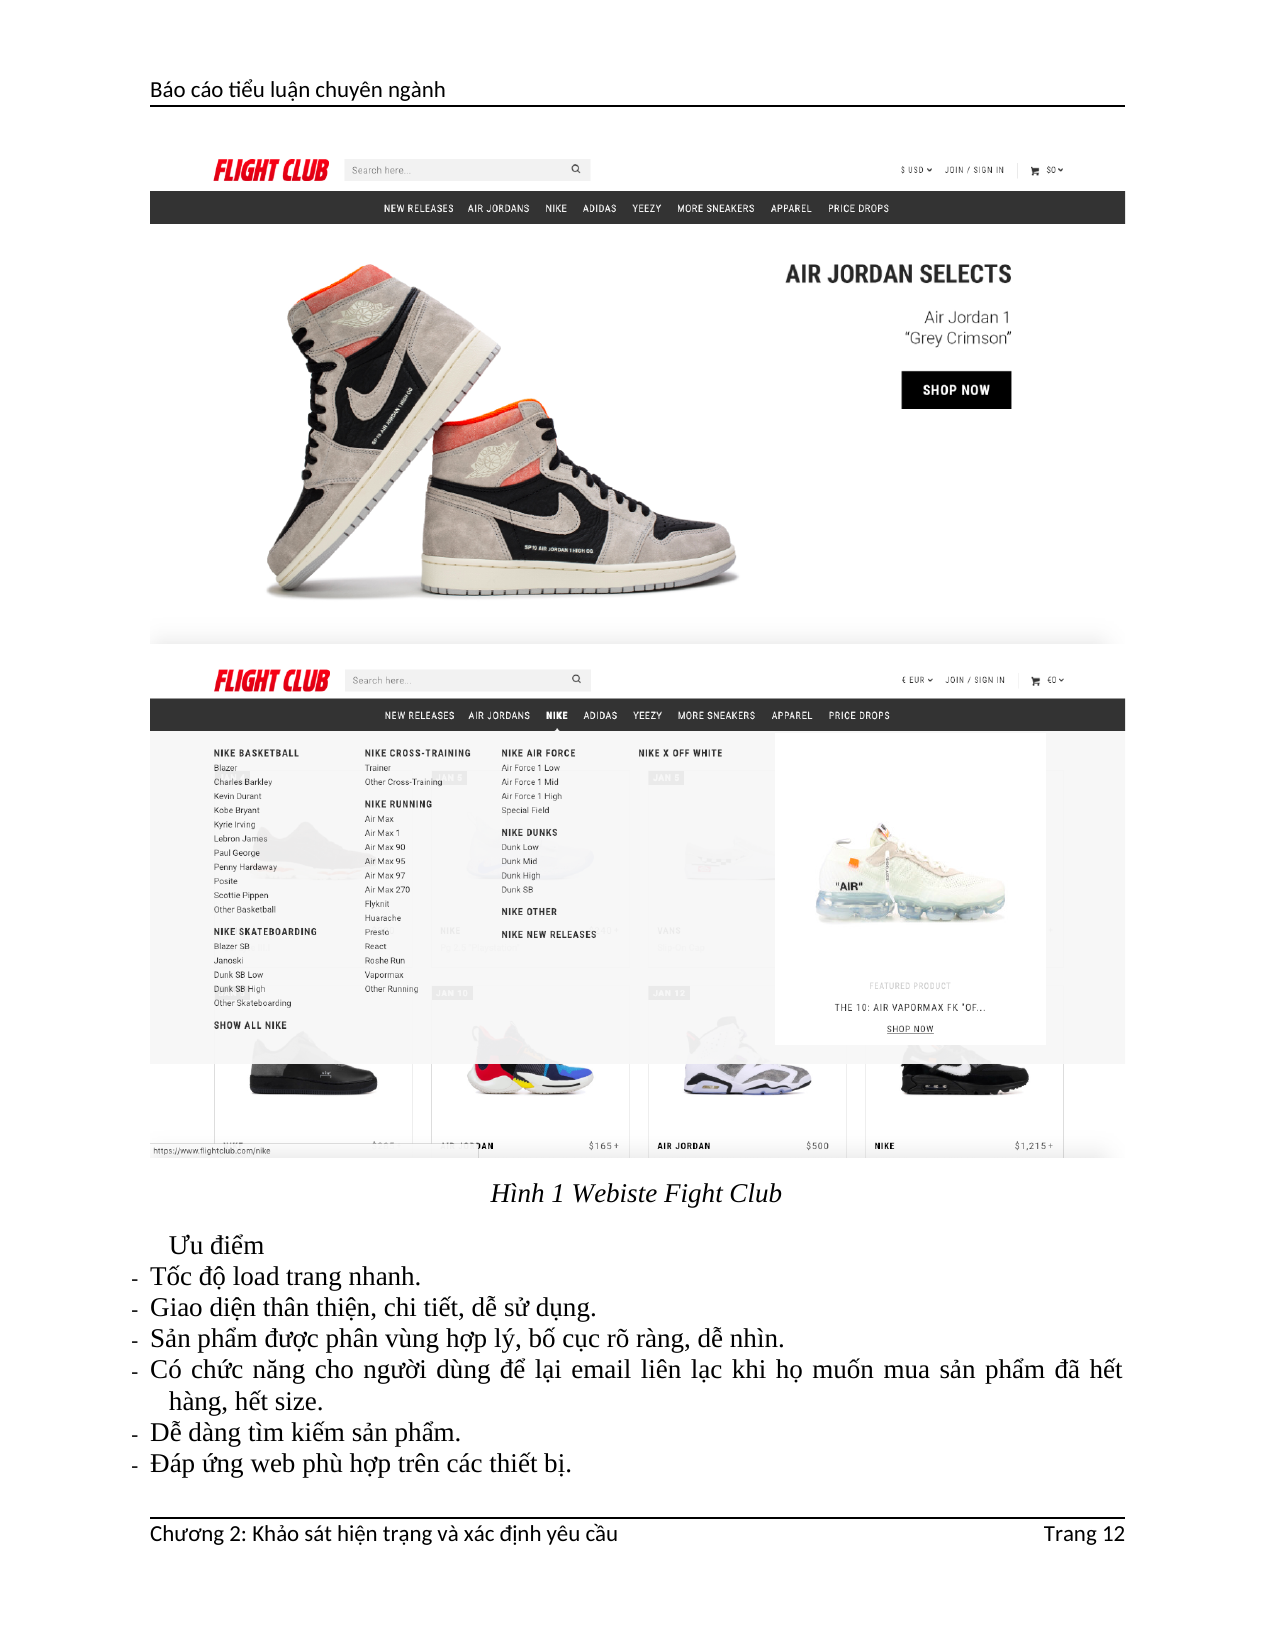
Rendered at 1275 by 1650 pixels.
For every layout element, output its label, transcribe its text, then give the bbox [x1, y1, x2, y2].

list Đáp ứng web phù hợp trên các thiết bị. [131, 1447, 1125, 1478]
list Giao diện thân thiện, chi tiết, dễ sử dụng. [131, 1291, 1125, 1322]
list Sản phẩm được phân vùng hợp lý, bố cục rõ ràng, dễ nhìn. [131, 1322, 1125, 1353]
list Tốc độ load trang nhanh. [131, 1260, 1125, 1291]
text Hình 1 Webiste Fight Club [150, 1177, 1125, 1208]
picture [150, 150, 1125, 644]
list Có chức năng cho người dùng để lại email liên lạc khi họ muốn mua sản phẩm đã hết hàng, hết size. [131, 1353, 1125, 1416]
list Ưu điểm [169, 1229, 1125, 1260]
picture [150, 662, 1125, 1158]
list Dễ dàng tìm kiếm sản phẩm. [131, 1416, 1125, 1447]
